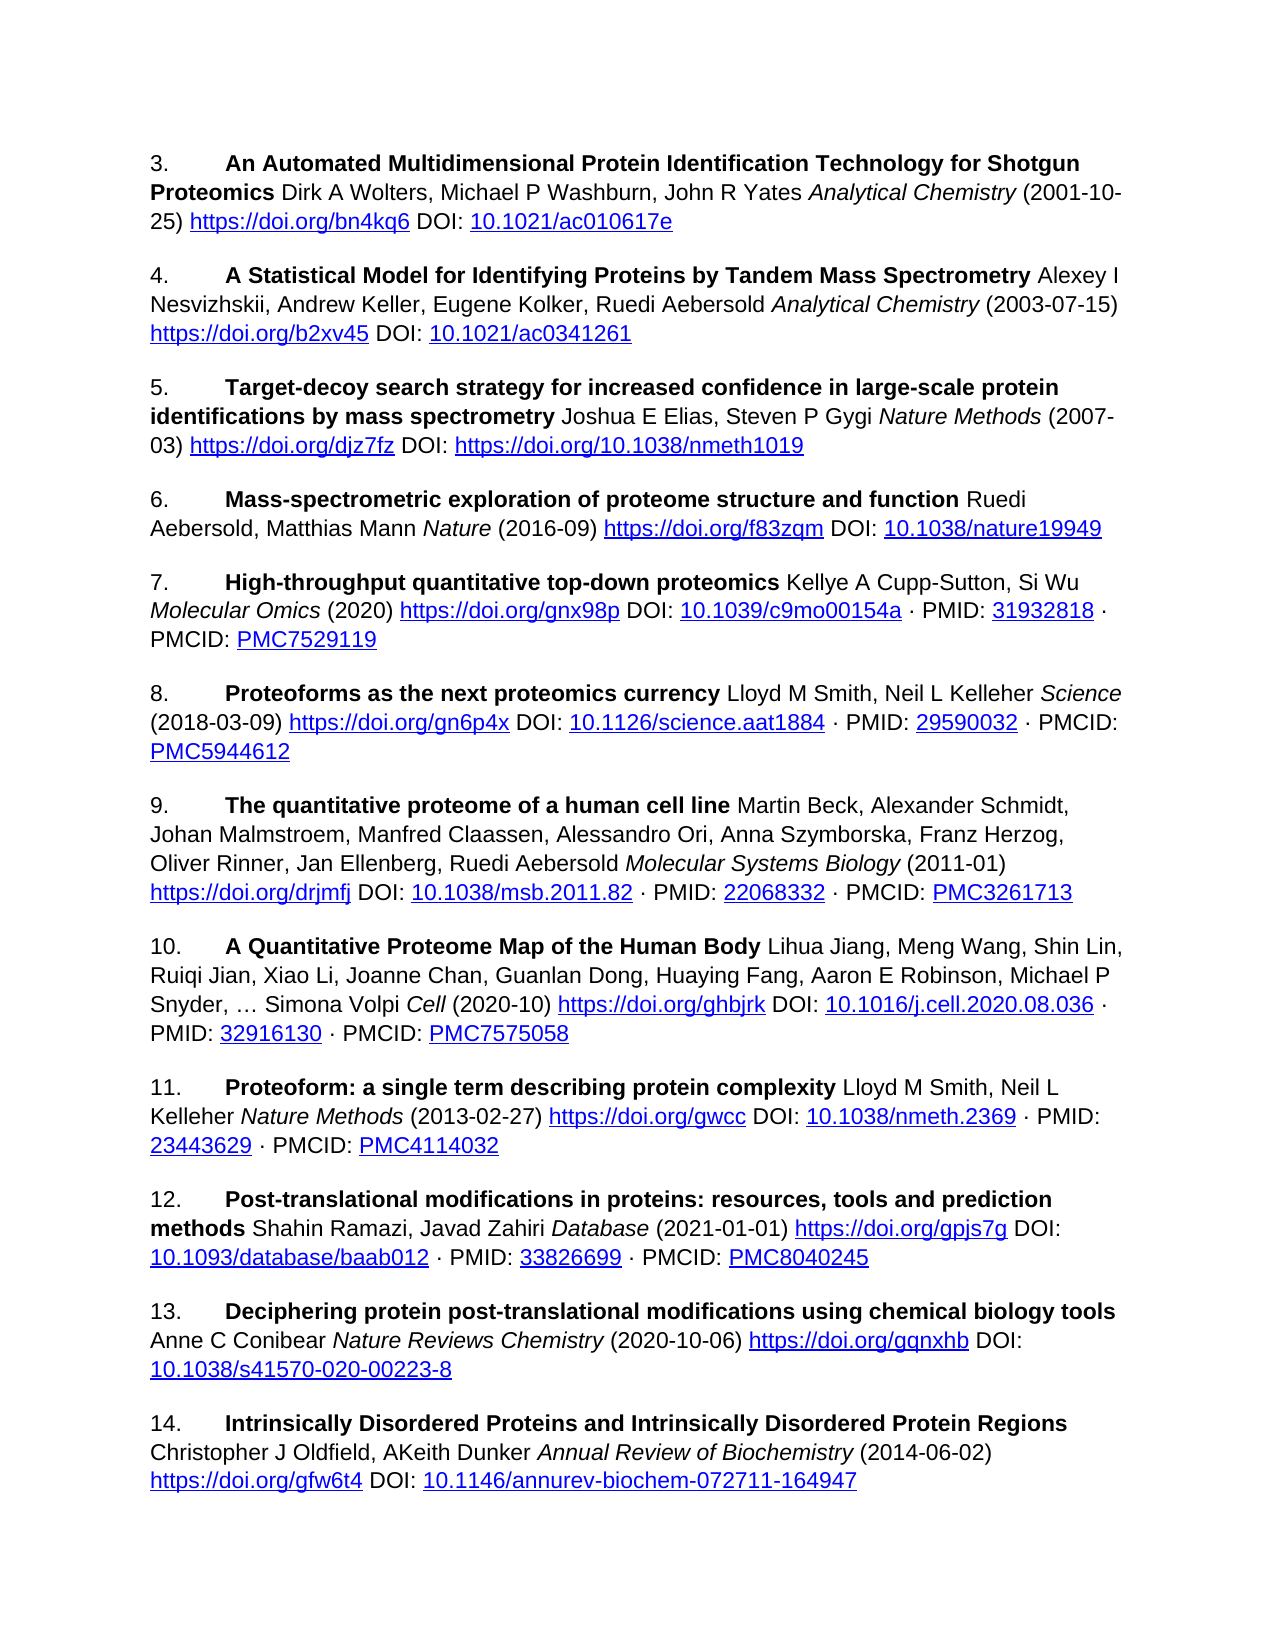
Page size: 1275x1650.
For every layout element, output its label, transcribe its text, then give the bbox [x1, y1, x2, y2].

text 14. Intrinsically Disordered Proteins and Intrinsically Disordered Protein Regions Christopher J Oldfield, AKeith Dunker Annual Review of Biochemistry (2014-06-02) https://doi.org/gfw6t4 DOI: 10.1146/annurev-biochem-072711-164947 [150, 1409, 1125, 1494]
text 13. Deciphering protein post-translational modifications using chemical biology tools Anne C Conibear Nature Reviews Chemistry (2020-10-06) https://doi.org/gqnxhb DOI: 10.1038/s41570-020-00223-8 [150, 1298, 1125, 1382]
text 6. Mass-spectrometric exploration of proteome structure and function Ruedi Aebersold, Matthias Mann Nature (2016-09) https://doi.org/f83zqm DOI: 10.1038/nature19949 [150, 486, 1125, 541]
text 10. A Quantitative Proteome Map of the Human Body Lihua Jiang, Meng Wang, Shin Lin, Ruiqi Jian, Xiao Li, Joanne Chan, Guanlan Dong, Huaying Fang, Aaron E Robinson, Michael P Snyder, … Simona Volpi Cell (2020-10) https://doi.org/ghbjrk DOI: 10.1016/j.cell.2020.08.036 · PMID: 32916130 · PMCID: PMC7575058 [150, 933, 1125, 1046]
text 11. Proteoform: a single term describing protein complexity Lloyd M Smith, Neil L Kelleher Nature Methods (2013-02-27) https://doi.org/gwcc DOI: 10.1038/nmeth.2369 · PMID: 23443629 · PMCID: PMC4114032 [150, 1074, 1125, 1158]
text 9. The quantitative proteome of a human cell line Martin Beck, Alexander Schmidt, Johan Malmstroem, Manfred Claassen, Alessandro Ori, Anna Szymborska, Franz Herzog, Oliver Rinner, Jan Ellenberg, Ruedi Aebersold Molecular Systems Biology (2011-01) https://doi.org/drjmfj DOI: 10.1038/msb.2011.82 · PMID: 22068332 · PMCID: PMC3261713 [150, 792, 1125, 906]
text 5. Target-decoy search strategy for increased confidence in large-scale protein identifications by mass spectrometry Joshua E Elias, Steven P Gygi Nature Methods (2007-03) https://doi.org/djz7fz DOI: https://doi.org/10.1038/nmeth1019 [150, 374, 1125, 458]
text 8. Proteoforms as the next proteomics currency Lloyd M Smith, Neil L Kelleher Science (2018-03-09) https://doi.org/gn6p4x DOI: 10.1126/science.aat1884 · PMID: 29590032 · PMCID: PMC5944612 [150, 680, 1125, 765]
text 7. High-throughput quantitative top-down proteomics Kellye A Cupp-Sutton, Si Wu Molecular Omics (2020) https://doi.org/gnx98p DOI: 10.1039/c9mo00154a · PMID: 31932818 · PMCID: PMC7529119 [150, 568, 1125, 653]
text 3. An Automated Multidimensional Protein Identification Technology for Shotgun Proteomics Dirk A Wolters, Michael P Washburn, John R Yates Analytical Chemistry (2001-10-25) https://doi.org/bn4kq6 DOI: 10.1021/ac010617e [150, 150, 1125, 234]
text 4. A Statistical Model for Identifying Proteins by Tandem Mass Spectrometry Alexey I Nesvizhskii, Andrew Keller, Eugene Kolker, Ruedi Aebersold Analytical Chemistry (2003-07-15) https://doi.org/b2xv45 DOI: 10.1021/ac0341261 [150, 262, 1125, 346]
text 12. Post-translational modifications in proteins: resources, tools and prediction methods Shahin Ramazi, Javad Zahiri Database (2021-01-01) https://doi.org/gpjs7g DOI: 10.1093/database/baab012 · PMID: 33826699 · PMCID: PMC8040245 [150, 1186, 1125, 1270]
